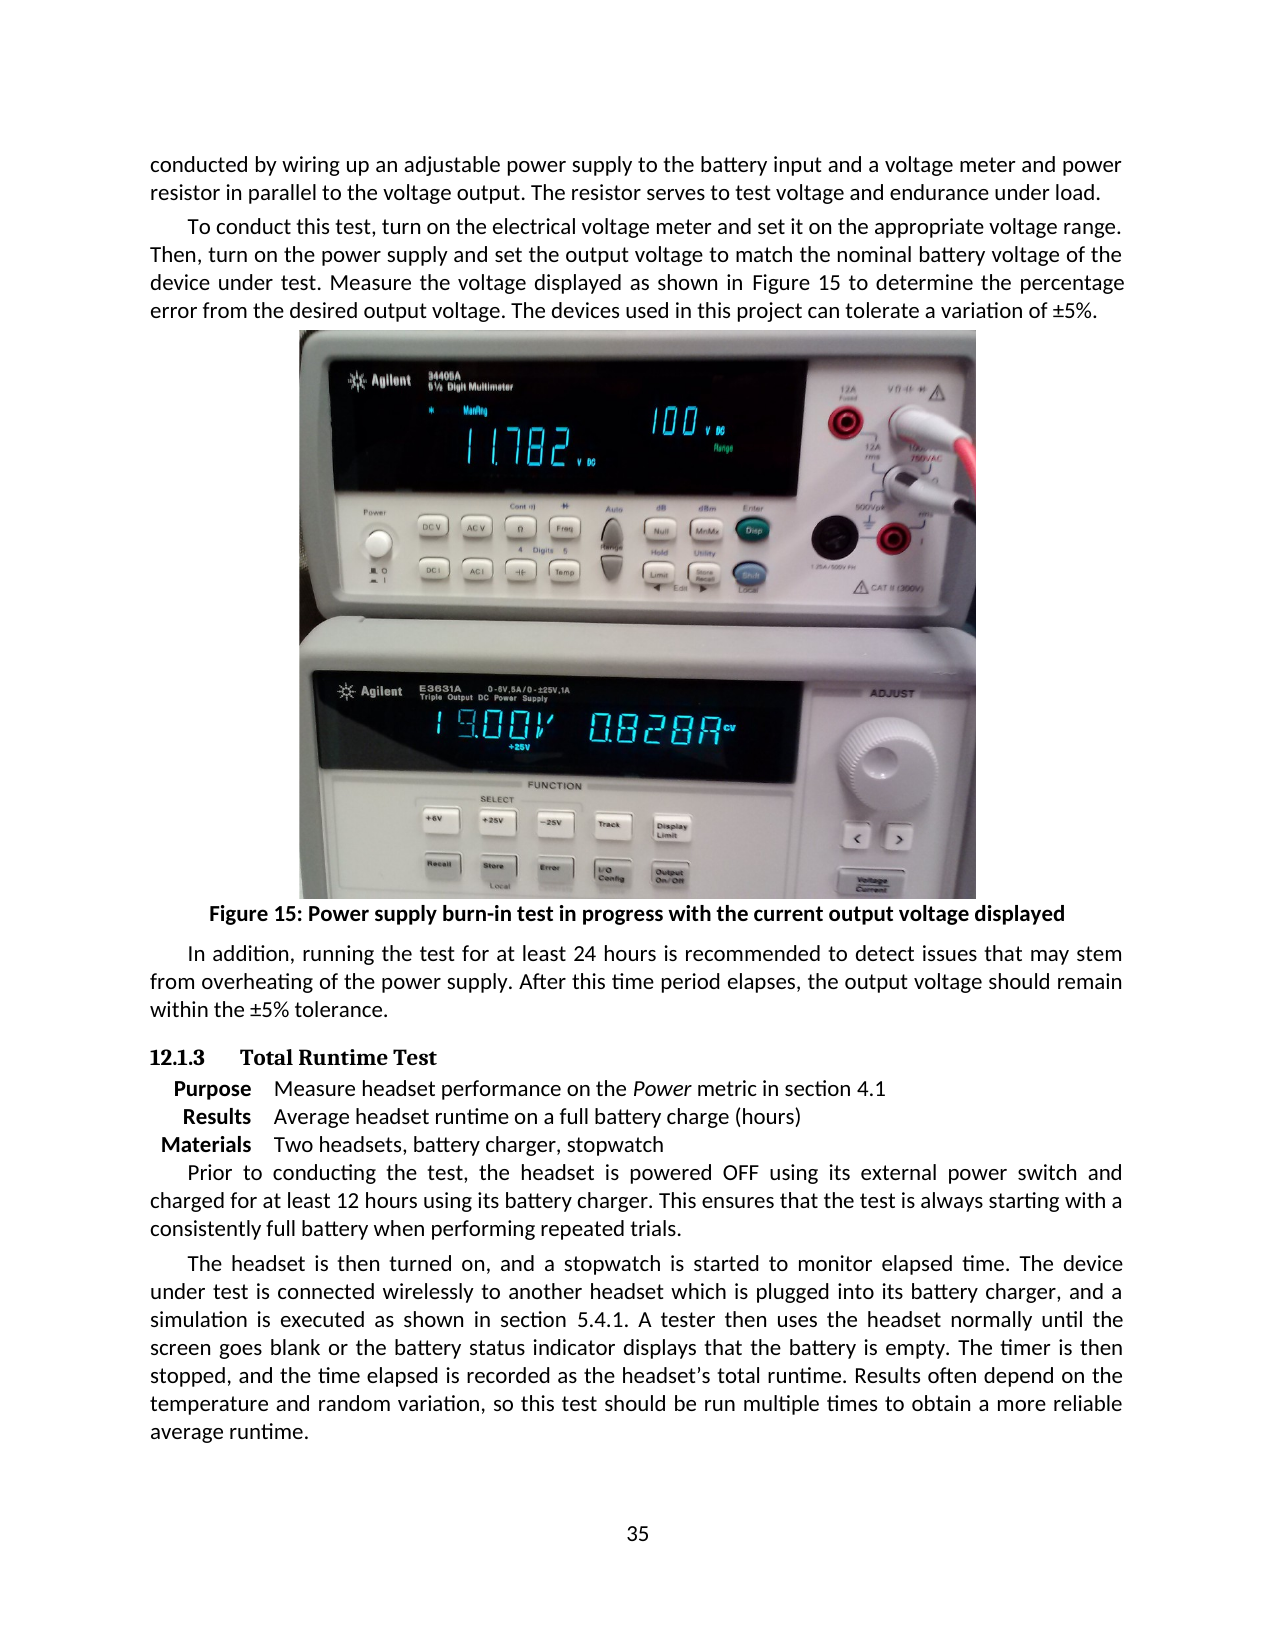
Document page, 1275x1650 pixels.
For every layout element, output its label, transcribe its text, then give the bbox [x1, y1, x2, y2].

table_cell Materials [139, 1131, 262, 1158]
text To conduct this test, turn on the electrical voltage meter and set it on the appropriate voltage range. Then, turn on the power supply and set the output voltage to match the nominal battery voltage of the device under test. Measure the voltage displayed as shown in Figure 13 to determine the percentage error from the desired output voltage. The devices used in this project can tolerate a variation of ±5%. [150, 212, 1125, 324]
picture [299, 330, 976, 899]
subtitle Total Runtime Test [150, 1044, 1125, 1071]
text The headset is then turned on, and a stopwatch is started to monitor elapsed time. The device under test is connected wirelessly to another headset which is plugged into its battery charger, and a simulation is executed as shown in section 5.4.1. A tester then uses the headset normally until the screen goes blank or the battery status indicator displays that the battery is empty. The timer is then stopped, and the time elapsed is recorded as the headset’s total runtime. Results often depend on the temperature and random variation, so this test should be run multiple times to obtain a more reliable average runtime. [150, 1249, 1125, 1445]
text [150, 150, 1125, 206]
text In addition, running the test for at least 24 hours is recommended to detect issues that may stem from overheating of the power supply. After this time period elapses, the output voltage should remain within the ±5% tolerance. [150, 939, 1125, 1023]
table_cell Results [139, 1103, 262, 1131]
text Prior to conducting the test, the headset is powered OFF using its external power switch and charged for at least 12 hours using its battery charger. This ensures that the test is always starting with a consistently full battery when performing repeated trials. [150, 1158, 1125, 1243]
table_header Measure headset performance on the Power metric in section 4.1 [263, 1075, 1136, 1102]
table_cell Two headsets, battery charger, stopwatch [263, 1131, 1136, 1158]
table_header Purpose [139, 1075, 262, 1102]
table_cell Average headset runtime on a full battery charge (hours) [263, 1103, 1136, 1131]
